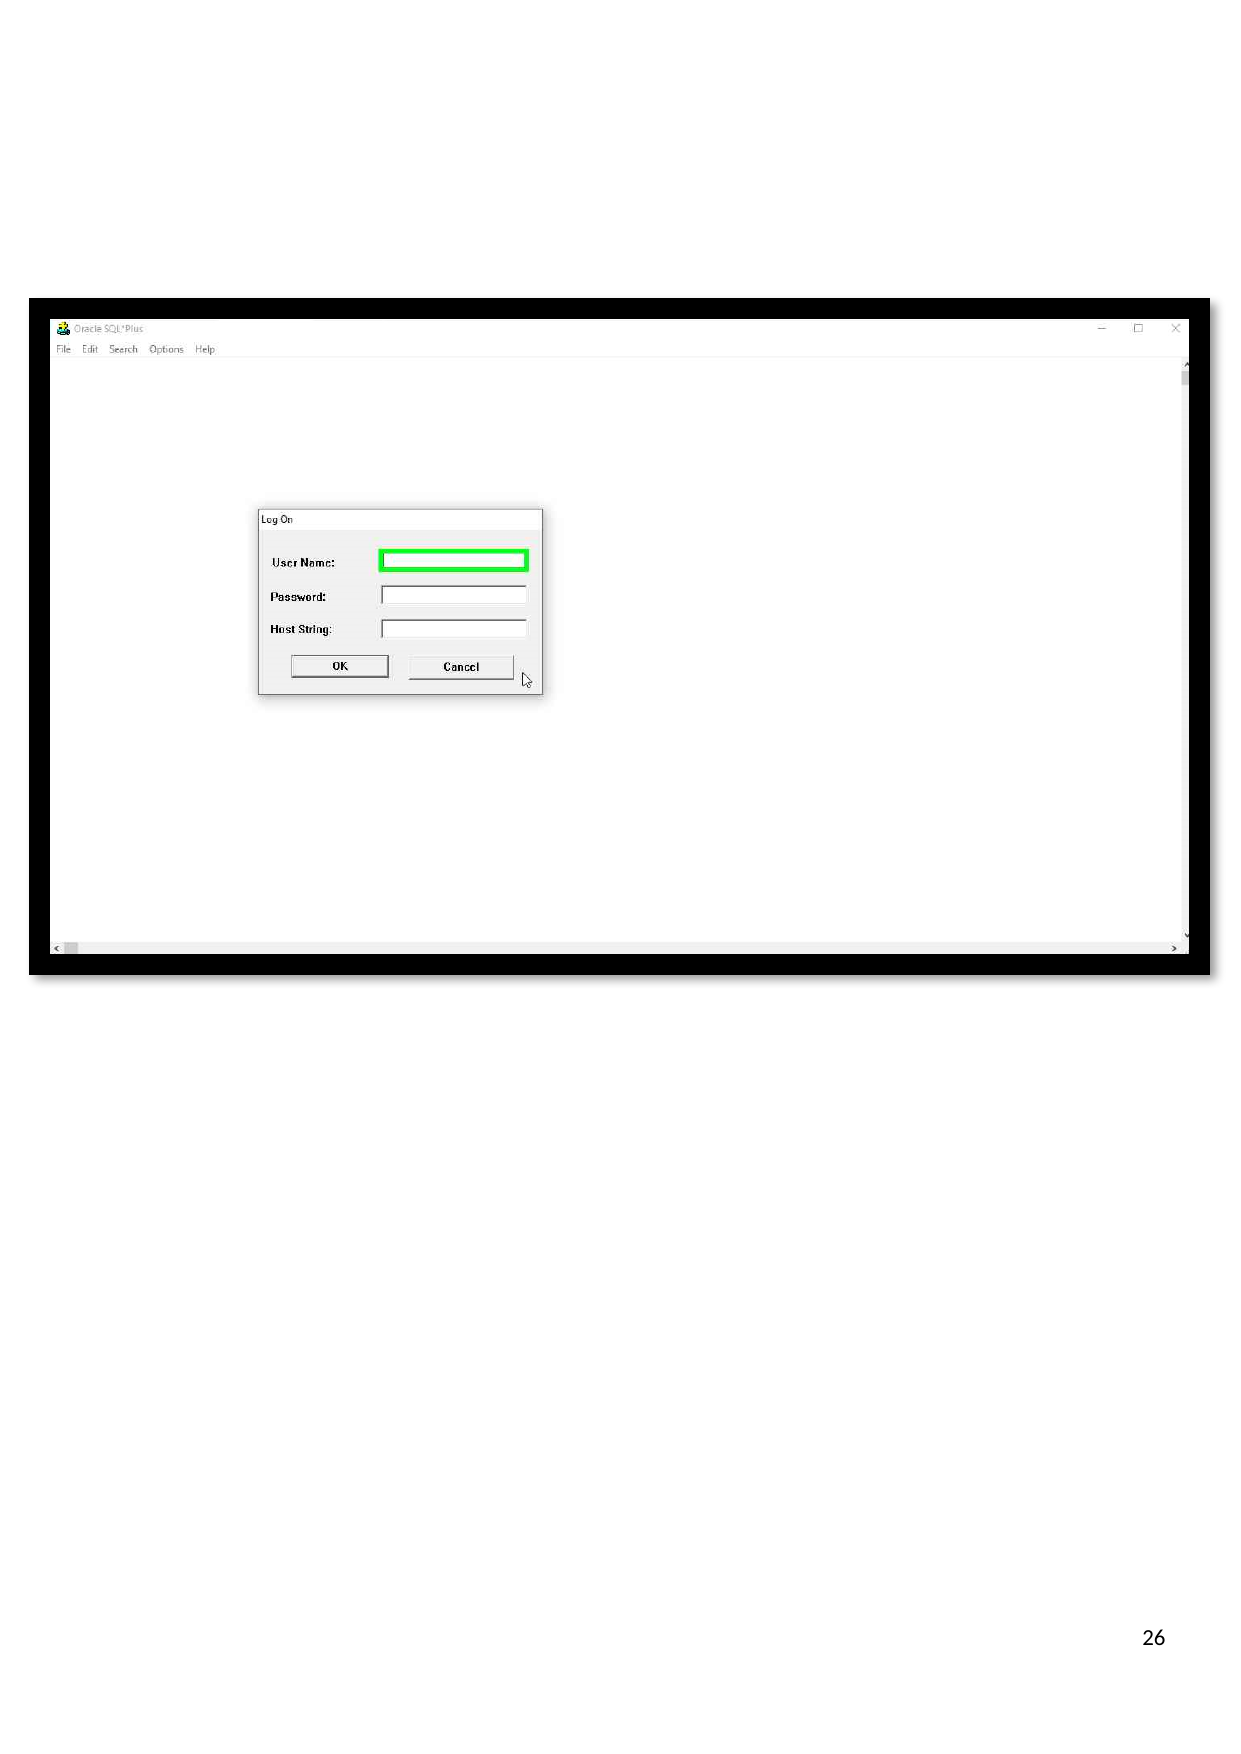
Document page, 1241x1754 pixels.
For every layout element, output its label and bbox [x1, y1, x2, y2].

picture [50, 319, 1189, 954]
